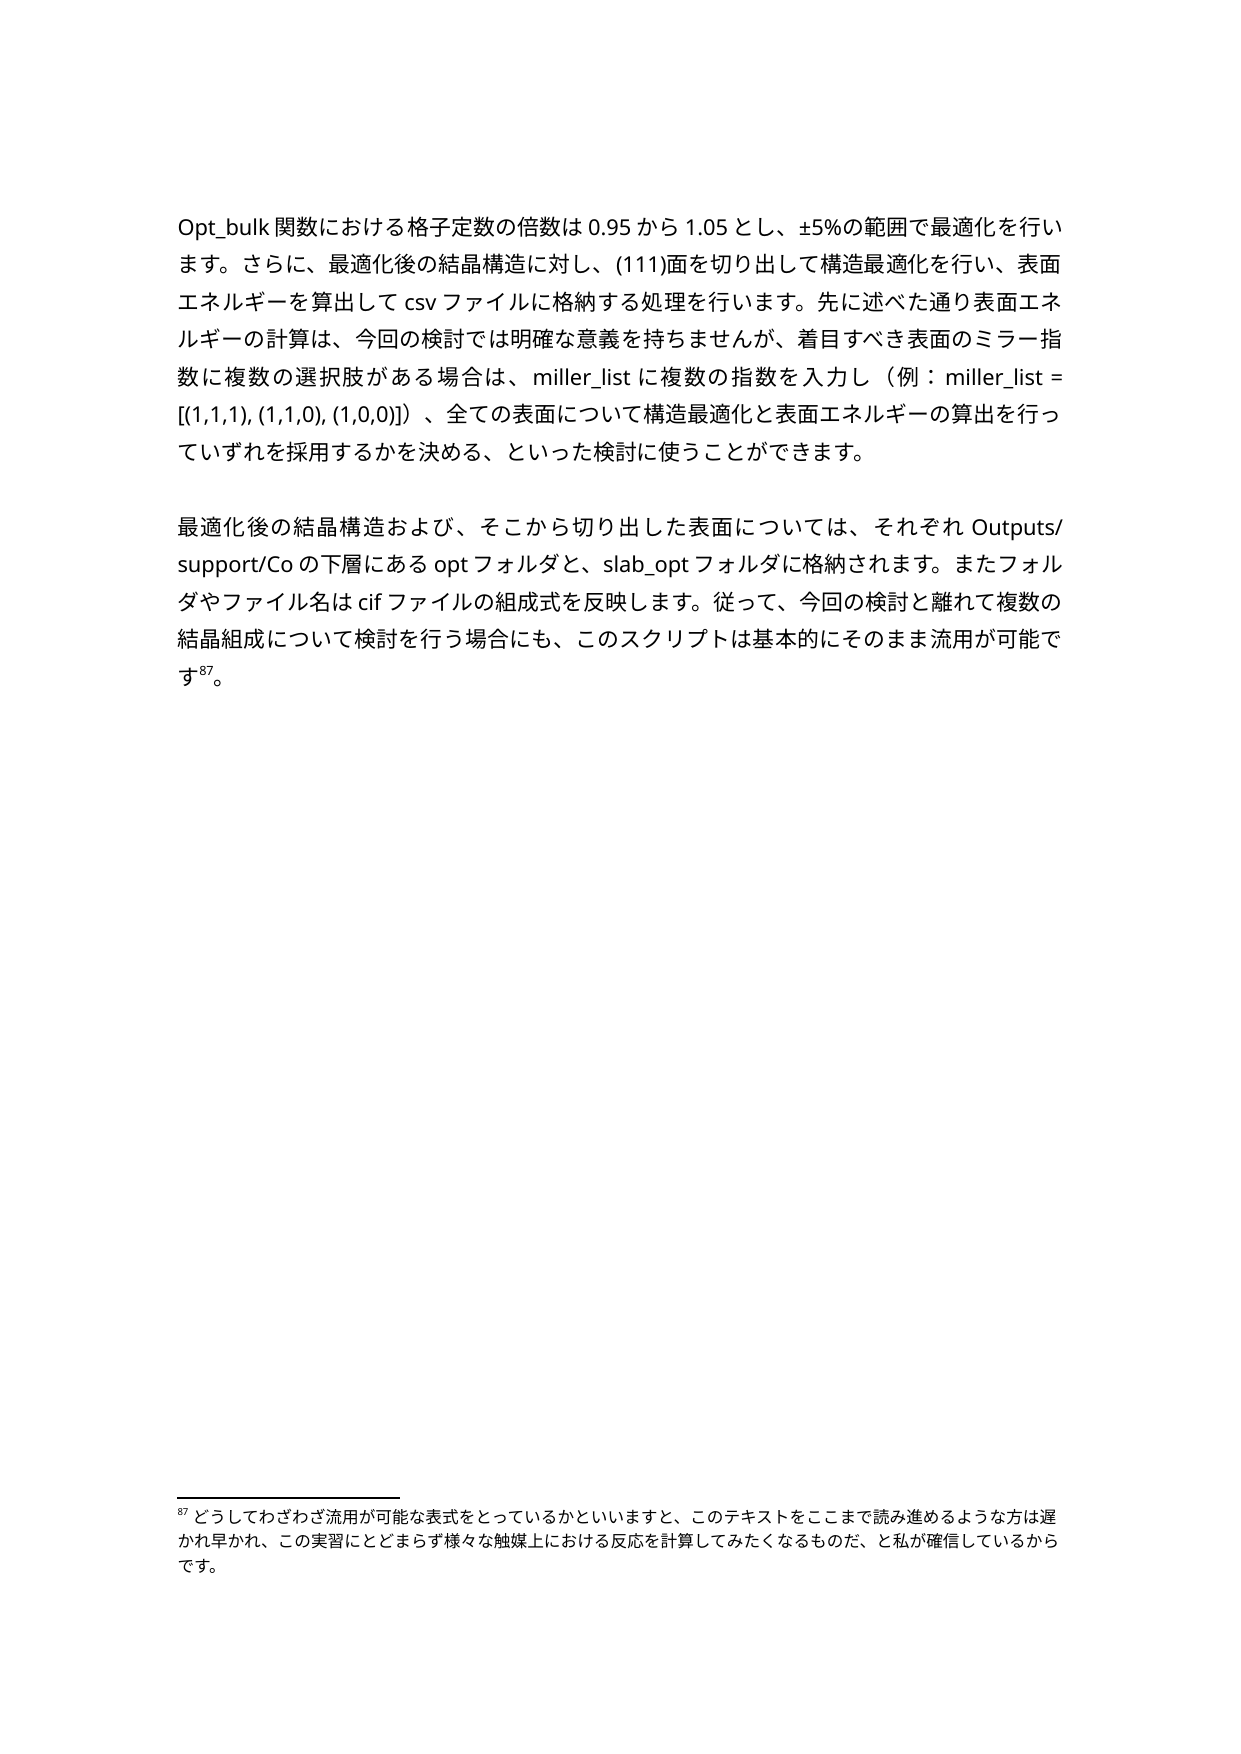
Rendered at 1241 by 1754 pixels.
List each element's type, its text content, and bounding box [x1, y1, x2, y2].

text 最適化後の結晶構造および、そこから切り出した表面については、それぞれOutputs/support/Coの下層にあるoptフォルダと、slab_optフォルダに格納されます。またフォルダやファイル名はcifファイルの組成式を反映します。従って、今回の検討と離れて複数の結晶組成について検討を行う場合にも、このスクリプトは基本的にそのまま流用が可能です。 [177, 507, 1063, 694]
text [177, 207, 1063, 469]
